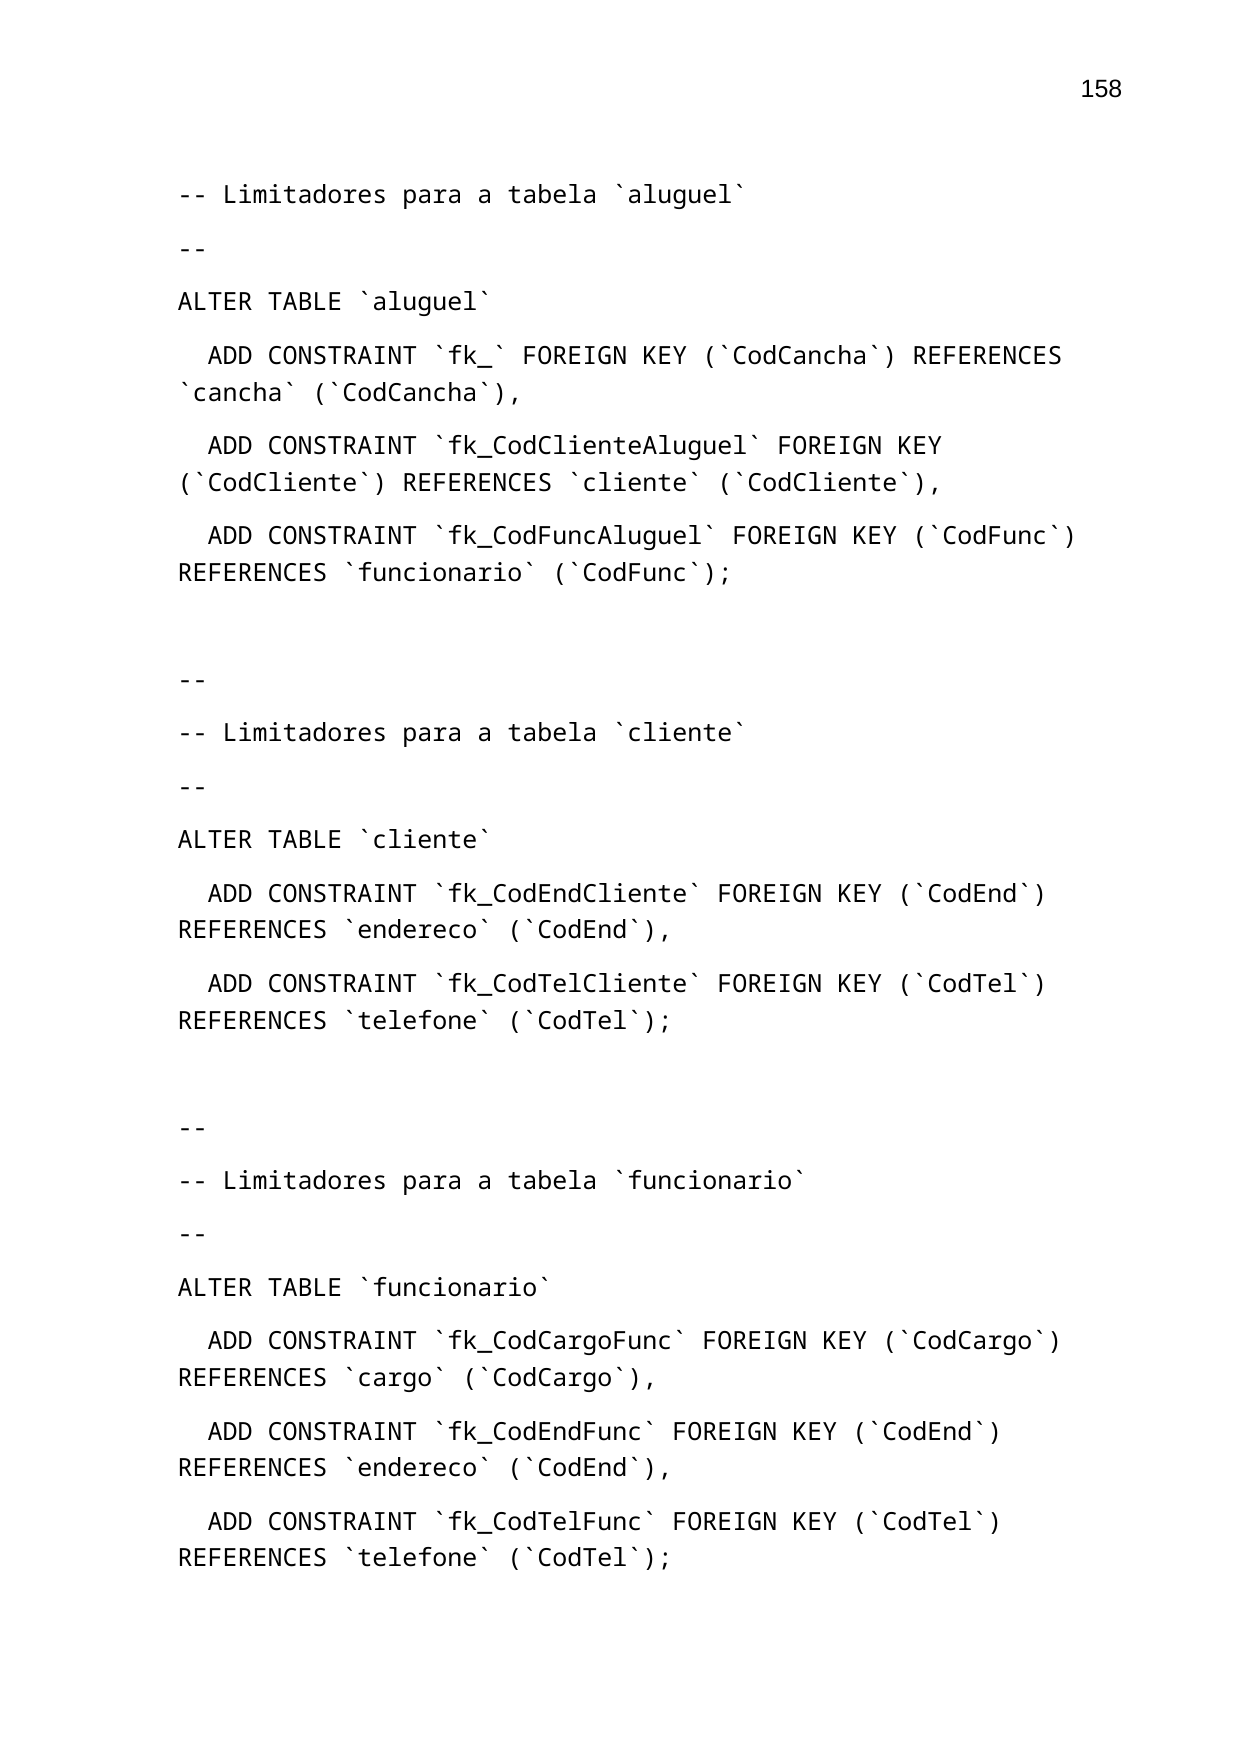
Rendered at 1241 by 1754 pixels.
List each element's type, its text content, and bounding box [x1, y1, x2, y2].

text -- [177, 1216, 1122, 1250]
text ADD CONSTRAINT `fk_CodFuncAluguel` FOREIGN KEY (`CodFunc`) REFERENCES `funcionario` (`CodFunc`); [177, 518, 1122, 589]
text ADD CONSTRAINT `fk_CodEndCliente` FOREIGN KEY (`CodEnd`) REFERENCES `endereco` (`CodEnd`), [177, 875, 1122, 946]
text -- [177, 1109, 1122, 1143]
text -- [177, 768, 1122, 802]
text ADD CONSTRAINT `fk_CodTelCliente` FOREIGN KEY (`CodTel`) REFERENCES `telefone` (`CodTel`); [177, 966, 1122, 1036]
text -- Limitadores para a tabela `aluguel` [177, 177, 1122, 211]
text ADD CONSTRAINT `fk_CodEndFunc` FOREIGN KEY (`CodEnd`) REFERENCES `endereco` (`CodEnd`), [177, 1413, 1122, 1484]
text -- [177, 231, 1122, 265]
text ADD CONSTRAINT `fk_CodClienteAluguel` FOREIGN KEY (`CodCliente`) REFERENCES `cliente` (`CodCliente`), [177, 428, 1122, 498]
text ADD CONSTRAINT `fk_CodCargoFunc` FOREIGN KEY (`CodCargo`) REFERENCES `cargo` (`CodCargo`), [177, 1323, 1122, 1394]
text ALTER TABLE `aluguel` [177, 284, 1122, 318]
text ALTER TABLE `funcionario` [177, 1269, 1122, 1303]
text -- Limitadores para a tabela `funcionario` [177, 1163, 1122, 1197]
text -- Limitadores para a tabela `cliente` [177, 715, 1122, 749]
text ADD CONSTRAINT `fk_CodTelFunc` FOREIGN KEY (`CodTel`) REFERENCES `telefone` (`CodTel`); [177, 1503, 1122, 1574]
text ADD CONSTRAINT `fk_` FOREIGN KEY (`CodCancha`) REFERENCES `cancha` (`CodCancha`), [177, 337, 1122, 408]
text -- [177, 662, 1122, 696]
text ALTER TABLE `cliente` [177, 822, 1122, 856]
